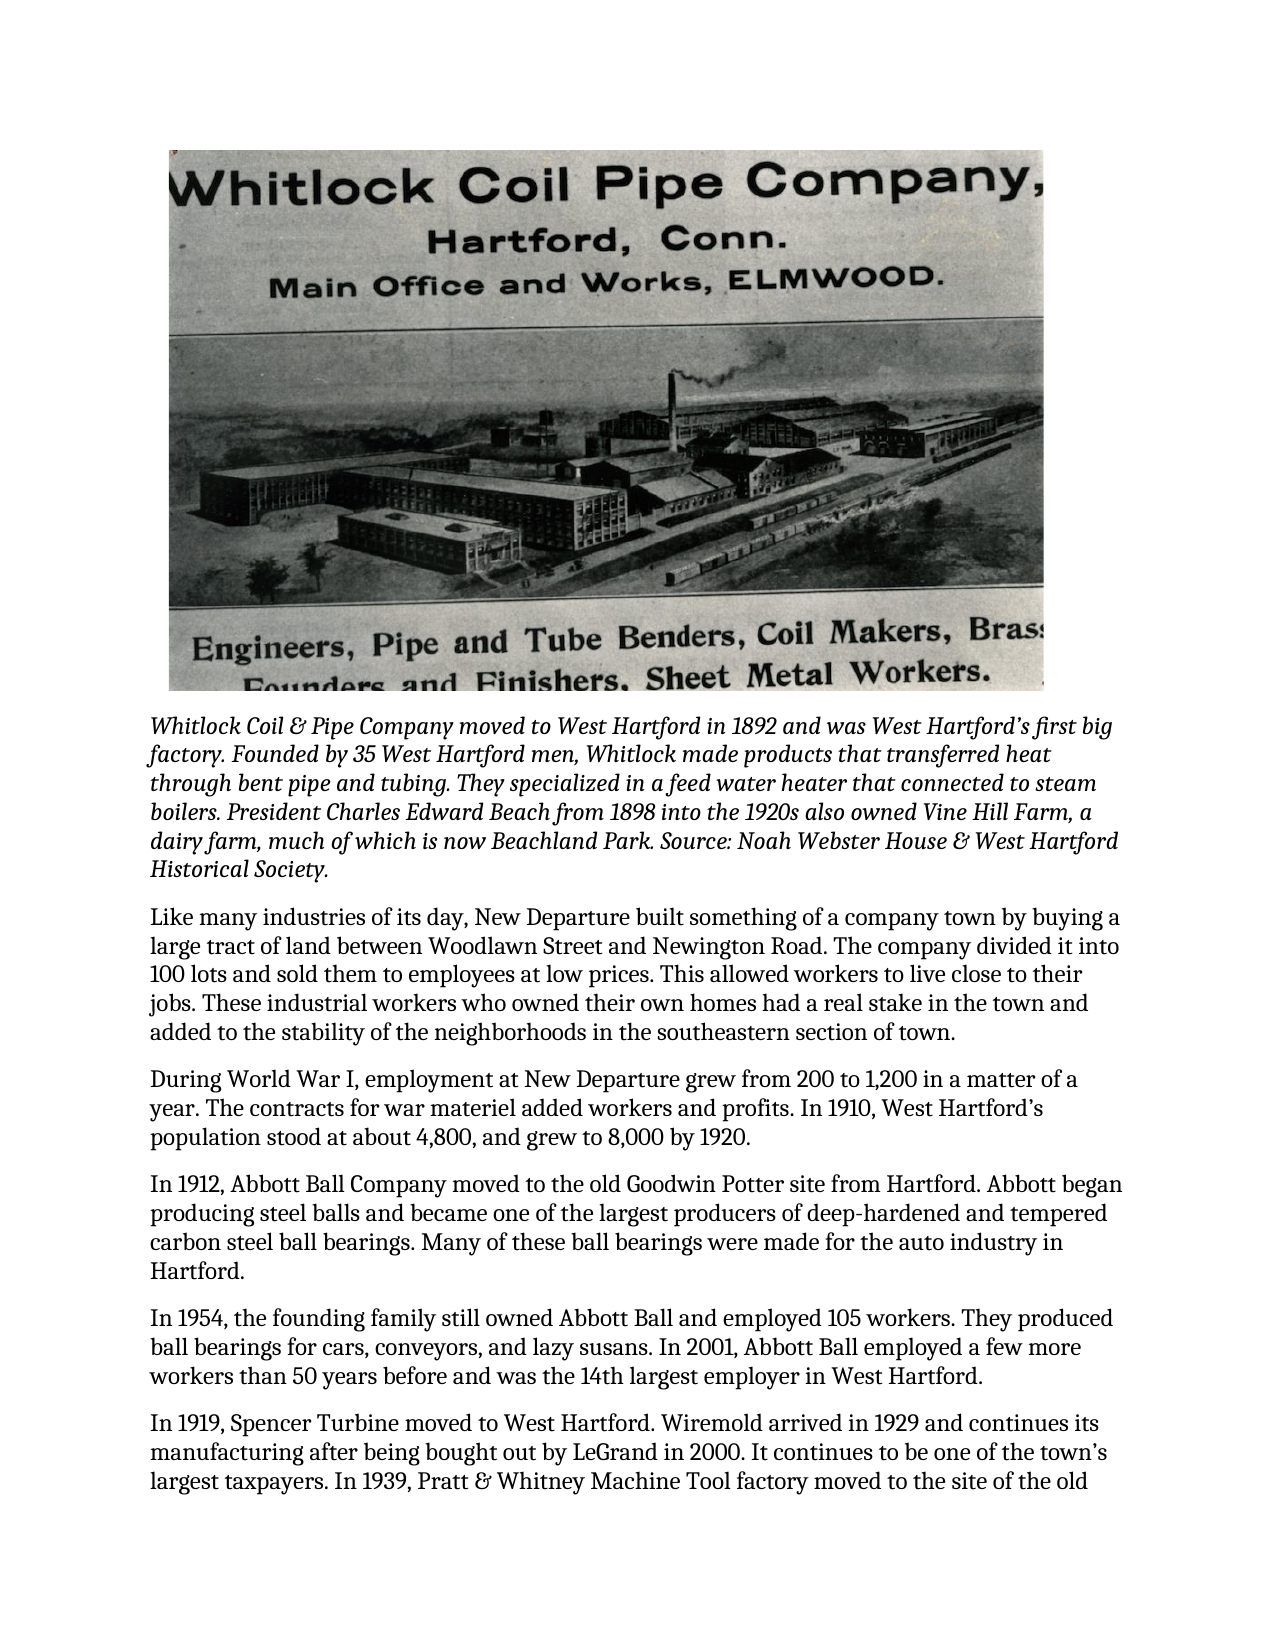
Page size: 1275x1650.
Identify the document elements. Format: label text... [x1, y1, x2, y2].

text In 1954, the founding family still owned Abbott Ball and employed 105 workers. They produced ball bearings for cars, conveyors, and lazy susans. In 2001, Abbott Ball employed a few more workers than 50 years before and was the 14th largest employer in West Hartford. [150, 1304, 1125, 1390]
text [150, 1409, 1125, 1495]
picture [168, 150, 1044, 691]
text In 1912, Abbott Ball Company moved to the old Goodwin Potter site from Hartford. Abbott began producing steel balls and became one of the largest producers of deep-hardened and tempered carbon steel ball bearings. Many of these ball bearings were made for the auto industry in Hartford. [150, 1170, 1125, 1285]
text Like many industries of its day, New Departure built something of a company town by buying a large tract of land between Woodlawn Street and Newington Road. The company divided it into 100 lots and sold them to employees at low prices. This allowed workers to live close to their jobs. These industrial workers who owned their own homes had a real stake in the town and added to the stability of the neighborhoods in the southeastern section of town. [150, 903, 1125, 1047]
text During World War I, employment at New Departure grew from 200 to 1,200 in a matter of a year. The contracts for war materiel added workers and profits. In 1910, West Hartford’s population stood at about 4,800, and grew to 8,000 by 1920. [150, 1065, 1125, 1152]
text Whitlock Coil & Pipe Company moved to West Hartford in 1892 and was West Hartford’s first big factory. Founded by 35 West Hartford men, Whitlock made products that transferred heat through bent pipe and tubing. They specialized in a feed water heater that connected to steam boilers. President Charles Edward Beach from 1898 into the 1920s also owned Vine Hill Farm, a dairy farm, much of which is now Beachland Park. Source: Noah Webster House & West Hartford Historical Society. [150, 712, 1125, 884]
